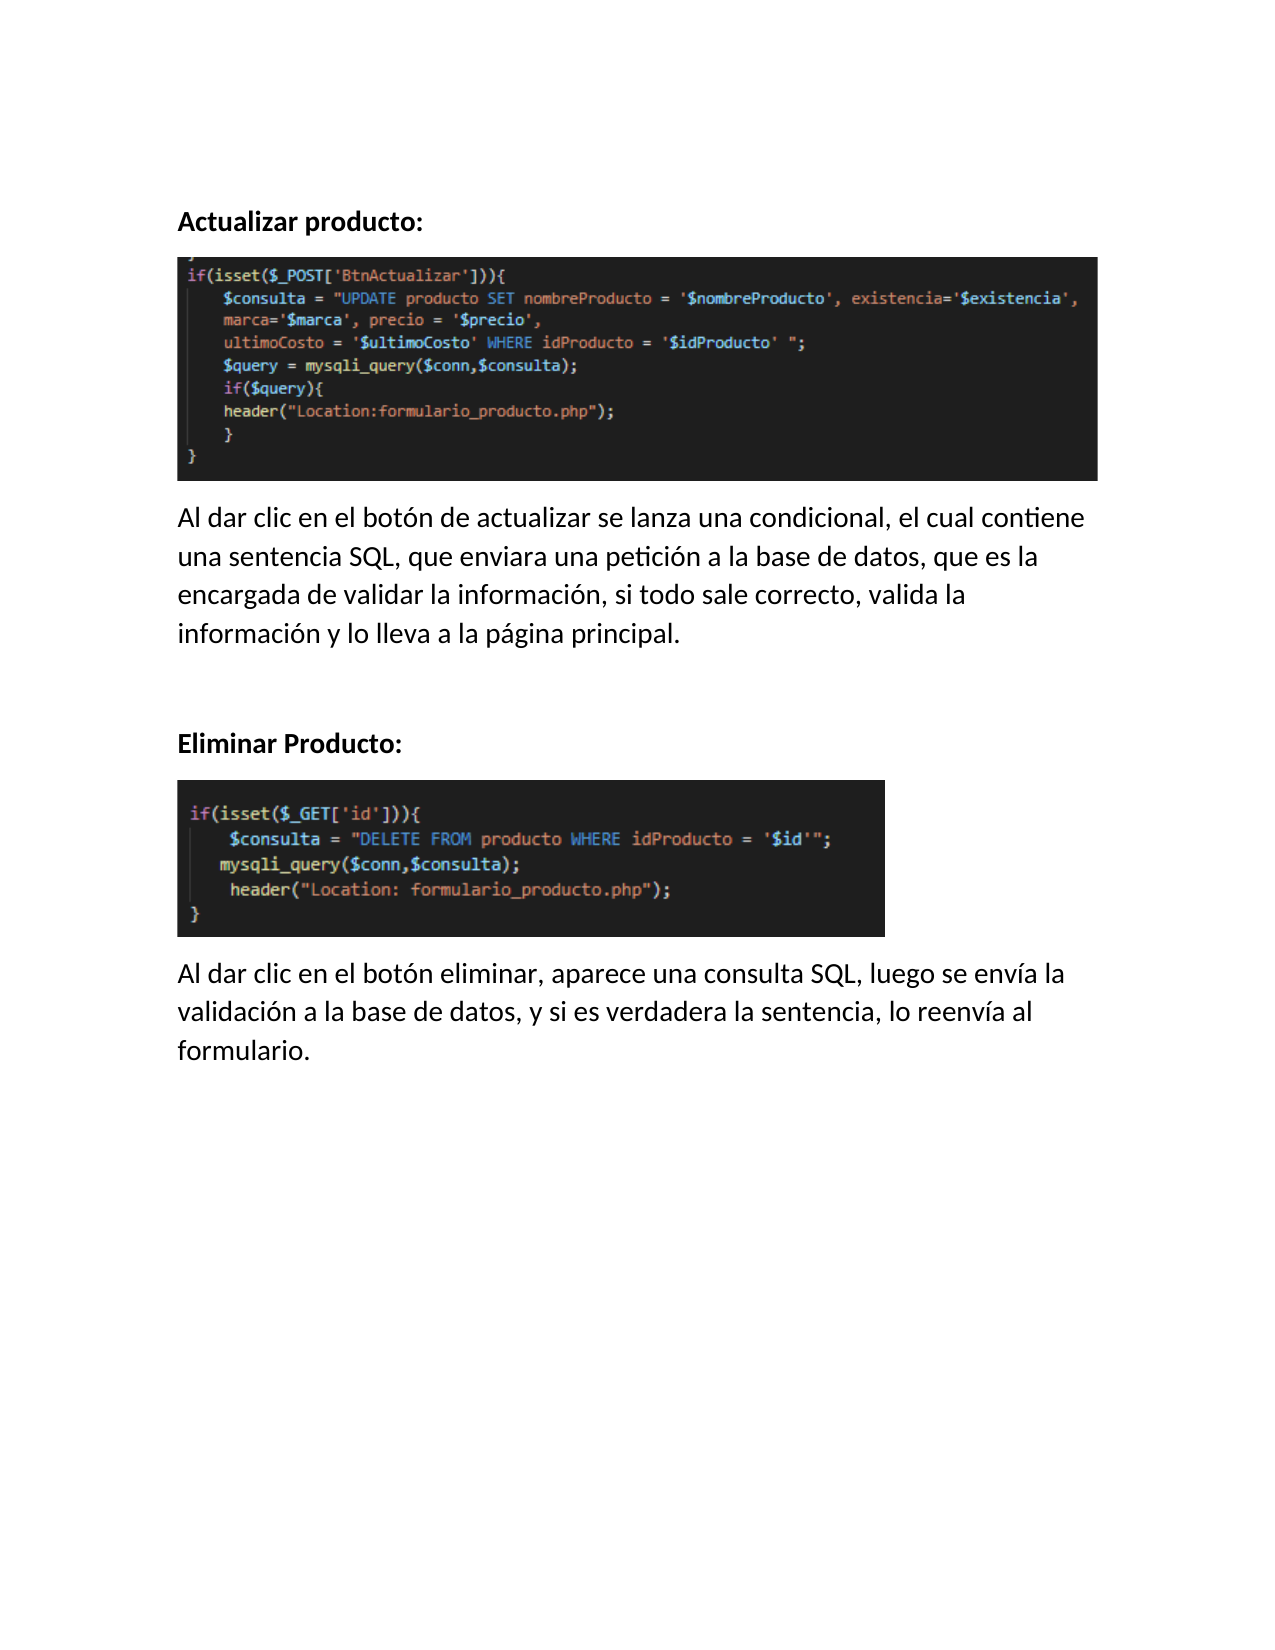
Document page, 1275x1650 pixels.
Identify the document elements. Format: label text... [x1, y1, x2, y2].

text Al dar clic en el botón eliminar, aparece una consulta SQL, luego se envía la validación a la base de datos, y si es verdadera la sentencia, lo reenvía al formulario. [177, 955, 1098, 1068]
text Al dar clic en el botón de actualizar se lanza una condicional, el cual contiene una sentencia SQL, que enviara una petición a la base de datos, que es la encargada de validar la información, si todo sale correcto, valida la información y lo lleva a la página principal. [177, 499, 1098, 650]
text Actualizar producto: [177, 203, 1098, 238]
picture [177, 257, 1098, 481]
text Eliminar Producto: [177, 725, 1098, 761]
picture [177, 780, 885, 937]
